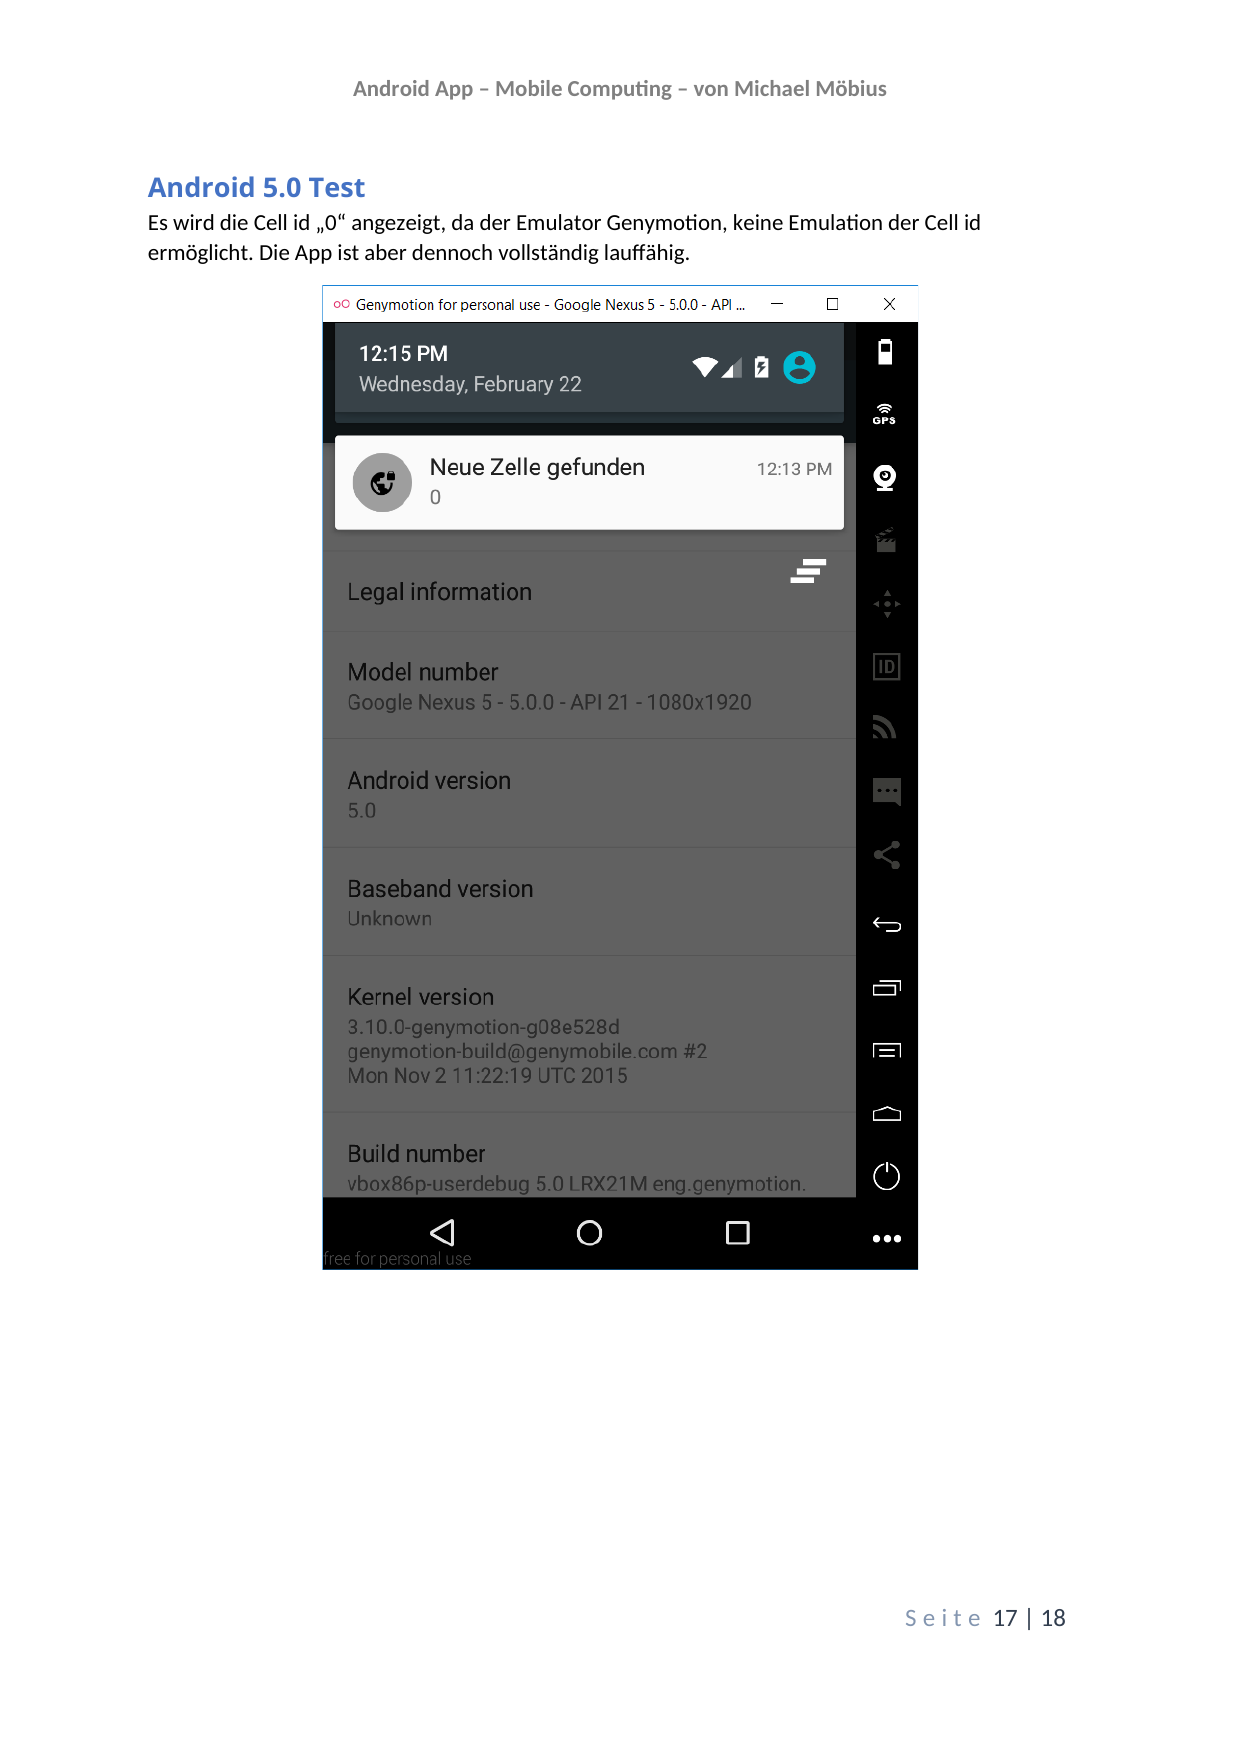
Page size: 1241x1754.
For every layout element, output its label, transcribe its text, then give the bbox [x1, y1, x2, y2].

picture [322, 285, 919, 1270]
subtitle Android 5.0 Test [148, 168, 1093, 205]
text Es wird die Cell id „0“ angezeigt, da der Emulator Genymotion, keine Emulation der Cell id ermöglicht. Die App ist aber dennoch vollständig lauffähig. [148, 208, 1093, 266]
